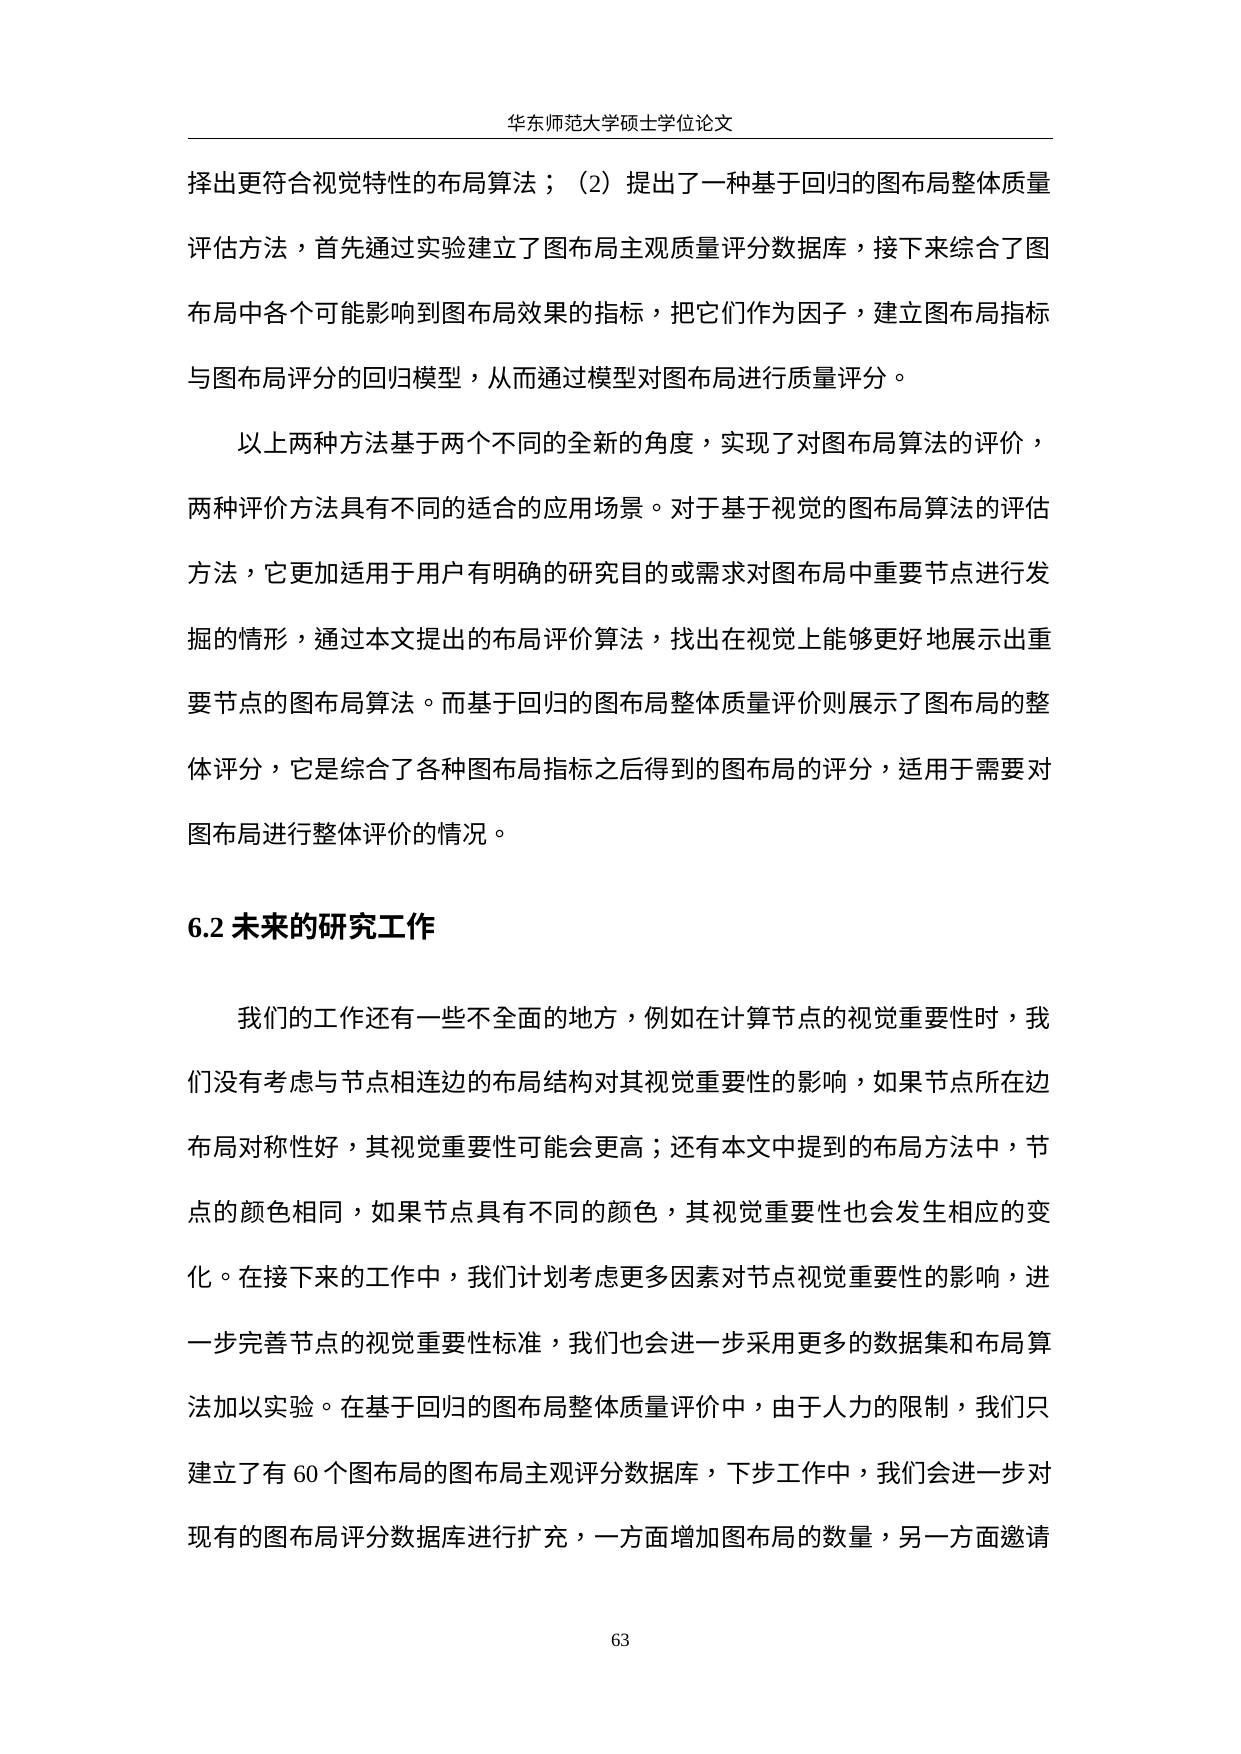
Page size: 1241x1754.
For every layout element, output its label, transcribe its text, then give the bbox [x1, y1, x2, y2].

subtitle 6.2 未来的研究工作 [187, 892, 1053, 957]
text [187, 150, 1053, 410]
text 以上两种方法基于两个不同的全新的角度，实现了对图布局算法的评价，两种评价方法具有不同的适合的应用场景。对于基于视觉的图布局算法的评估方法，它更加适用于用户有明确的研究目的或需求对图布局中重要节点进行发掘的情形，通过本文提出的布局评价算法，找出在视觉上能够更好地展示出重要节点的图布局算法。而基于回归的图布局整体质量评价则展示了图布局的整体评分，它是综合了各种图布局指标之后得到的图布局的评分，适用于需要对图布局进行整体评价的情况。 [187, 410, 1053, 865]
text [187, 984, 1053, 1569]
